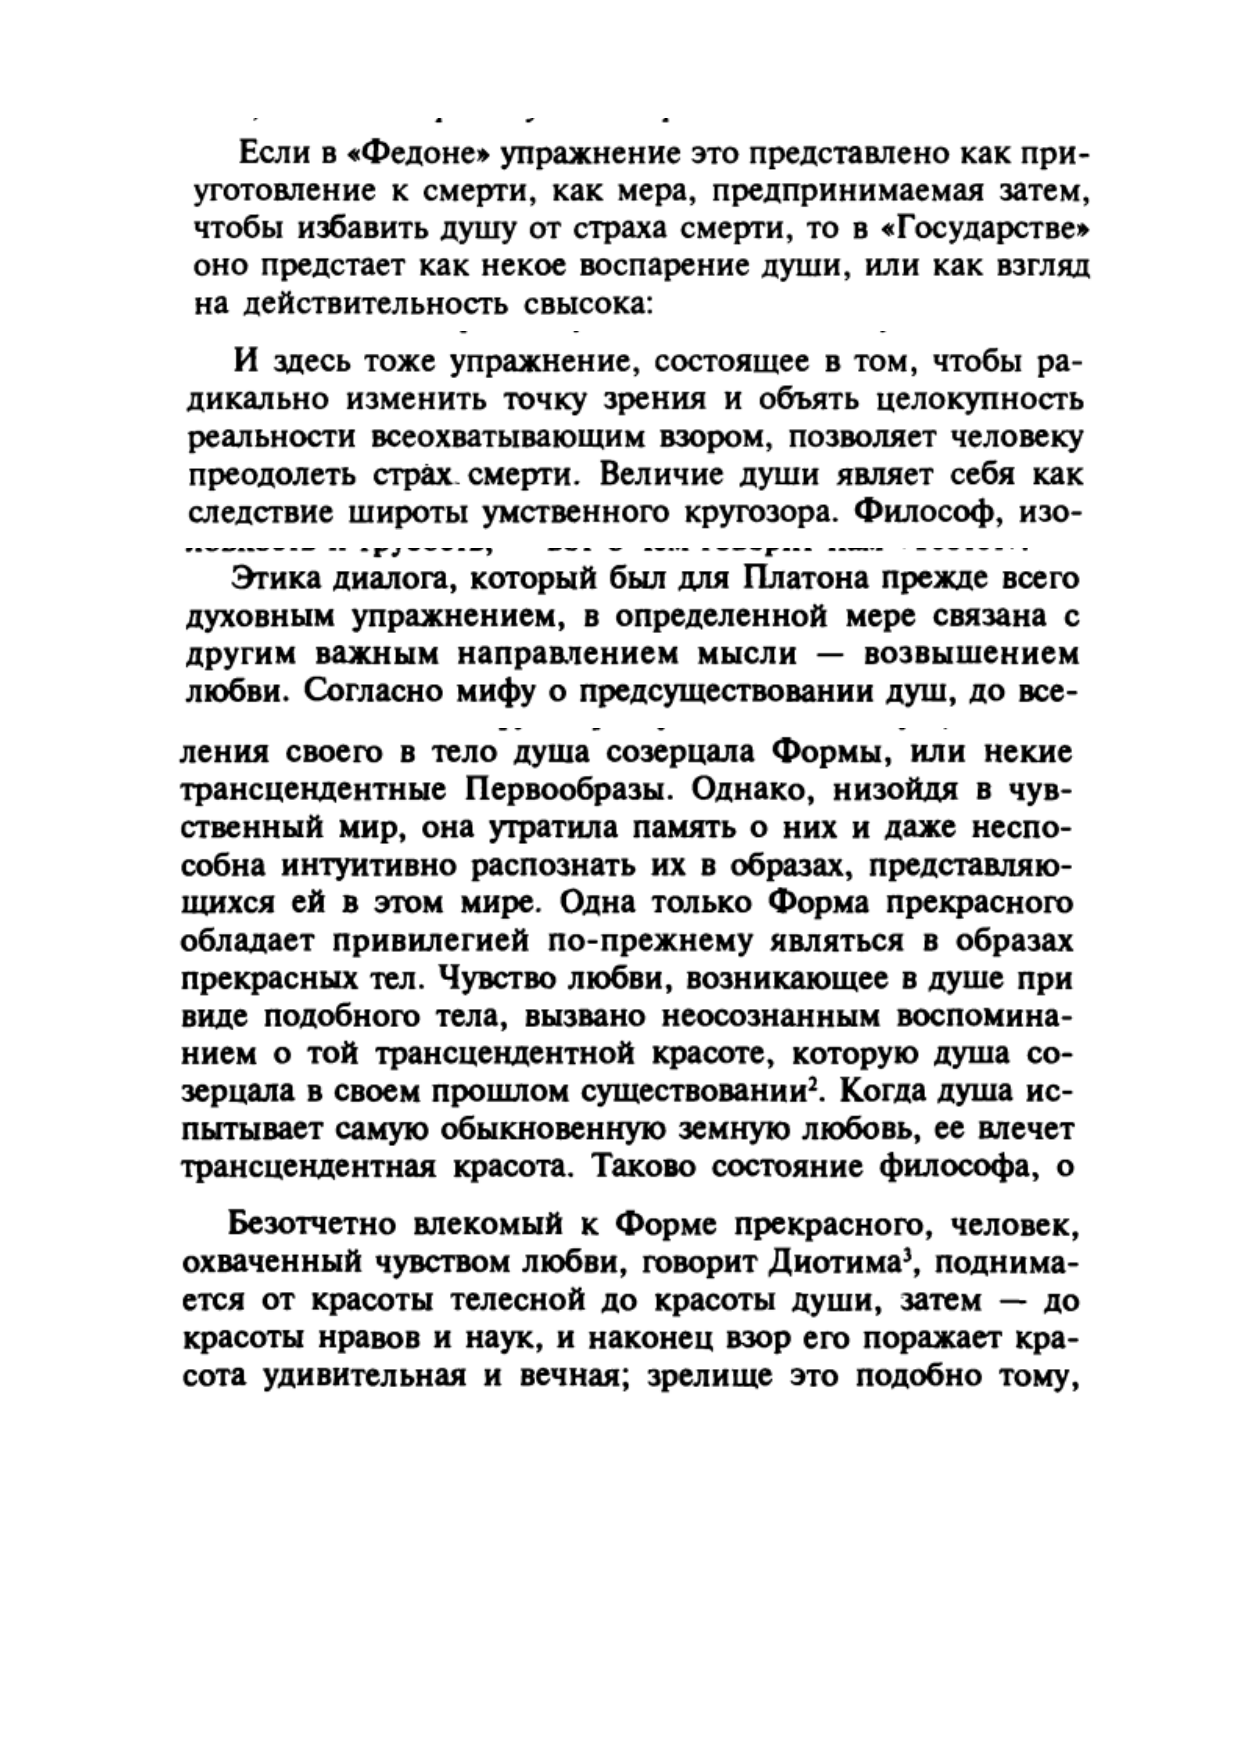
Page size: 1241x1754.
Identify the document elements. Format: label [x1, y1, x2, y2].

picture [177, 548, 1089, 710]
picture [177, 331, 1101, 530]
picture [177, 1203, 1090, 1398]
picture [177, 728, 1097, 1185]
picture [177, 118, 1101, 329]
